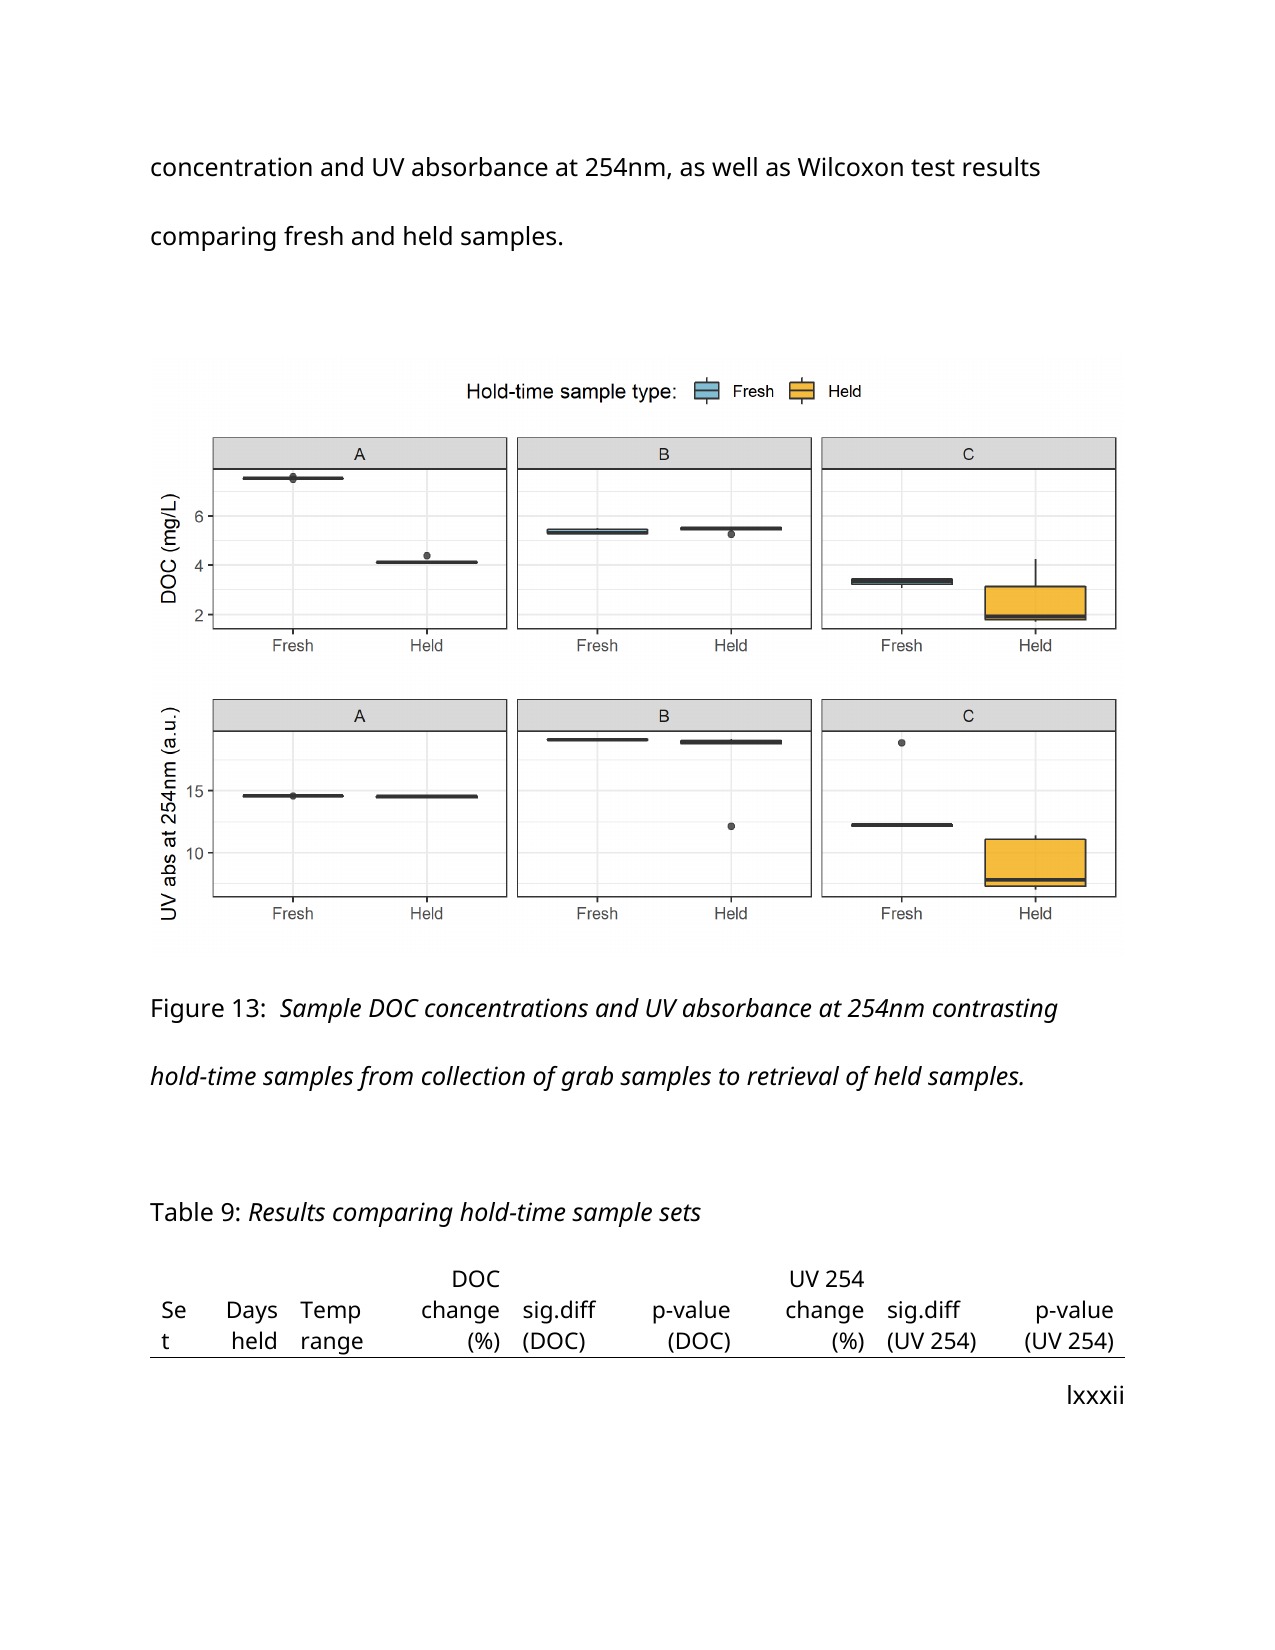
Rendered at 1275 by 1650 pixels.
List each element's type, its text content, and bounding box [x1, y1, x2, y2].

table_header Set [150, 1263, 202, 1357]
text Figure 13: Sample DOC concentrations and UV absorbance at 254nm contrasting hold-time samples from collection of grab samples to retrieval of held samples. [150, 990, 1125, 1092]
table_header p-value (DOC) [627, 1263, 742, 1357]
table_header sig.diff (DOC) [511, 1263, 627, 1357]
table_header DOC change (%) [387, 1263, 511, 1357]
text Table 9: Results comparing hold-time sample sets [150, 1195, 1125, 1229]
table_header Days held [202, 1263, 289, 1357]
table_header p-value (UV 254) [1000, 1263, 1125, 1357]
table_header Temp range [289, 1263, 387, 1357]
table_header UV 254 change (%) [742, 1263, 876, 1357]
text Each hold-time set included ten replicate samples, each collected at the same time in the same way from the same location. For each hold-time set, five samples were returned to the lab for immediate quantification of DOC and measurement of UV absorbance (“fresh” samples) and five were placed on the vertical rack, capped with siphon lids to simulate rack samples, and collected at a later date for analysis (“held” samples). Figure 13 shows results of sample analyses for DOC and UV254 absorbance of the fresh and held samples of each set, Hold-time sets were compared using two-sided paired Wilcoxon signed rank tests (a.k.a ‘Mann-Whitney’ test) and Table 9 summarizes the number of days the rack samples were held, the mean air temperature over that period, and the percent change in DOC concentration and UV absorbance at 254nm, as well as Wilcoxon test results comparing fresh and held samples. [150, 150, 1125, 252]
picture [150, 354, 1125, 957]
table_header sig.diff (UV 254) [876, 1263, 1000, 1357]
